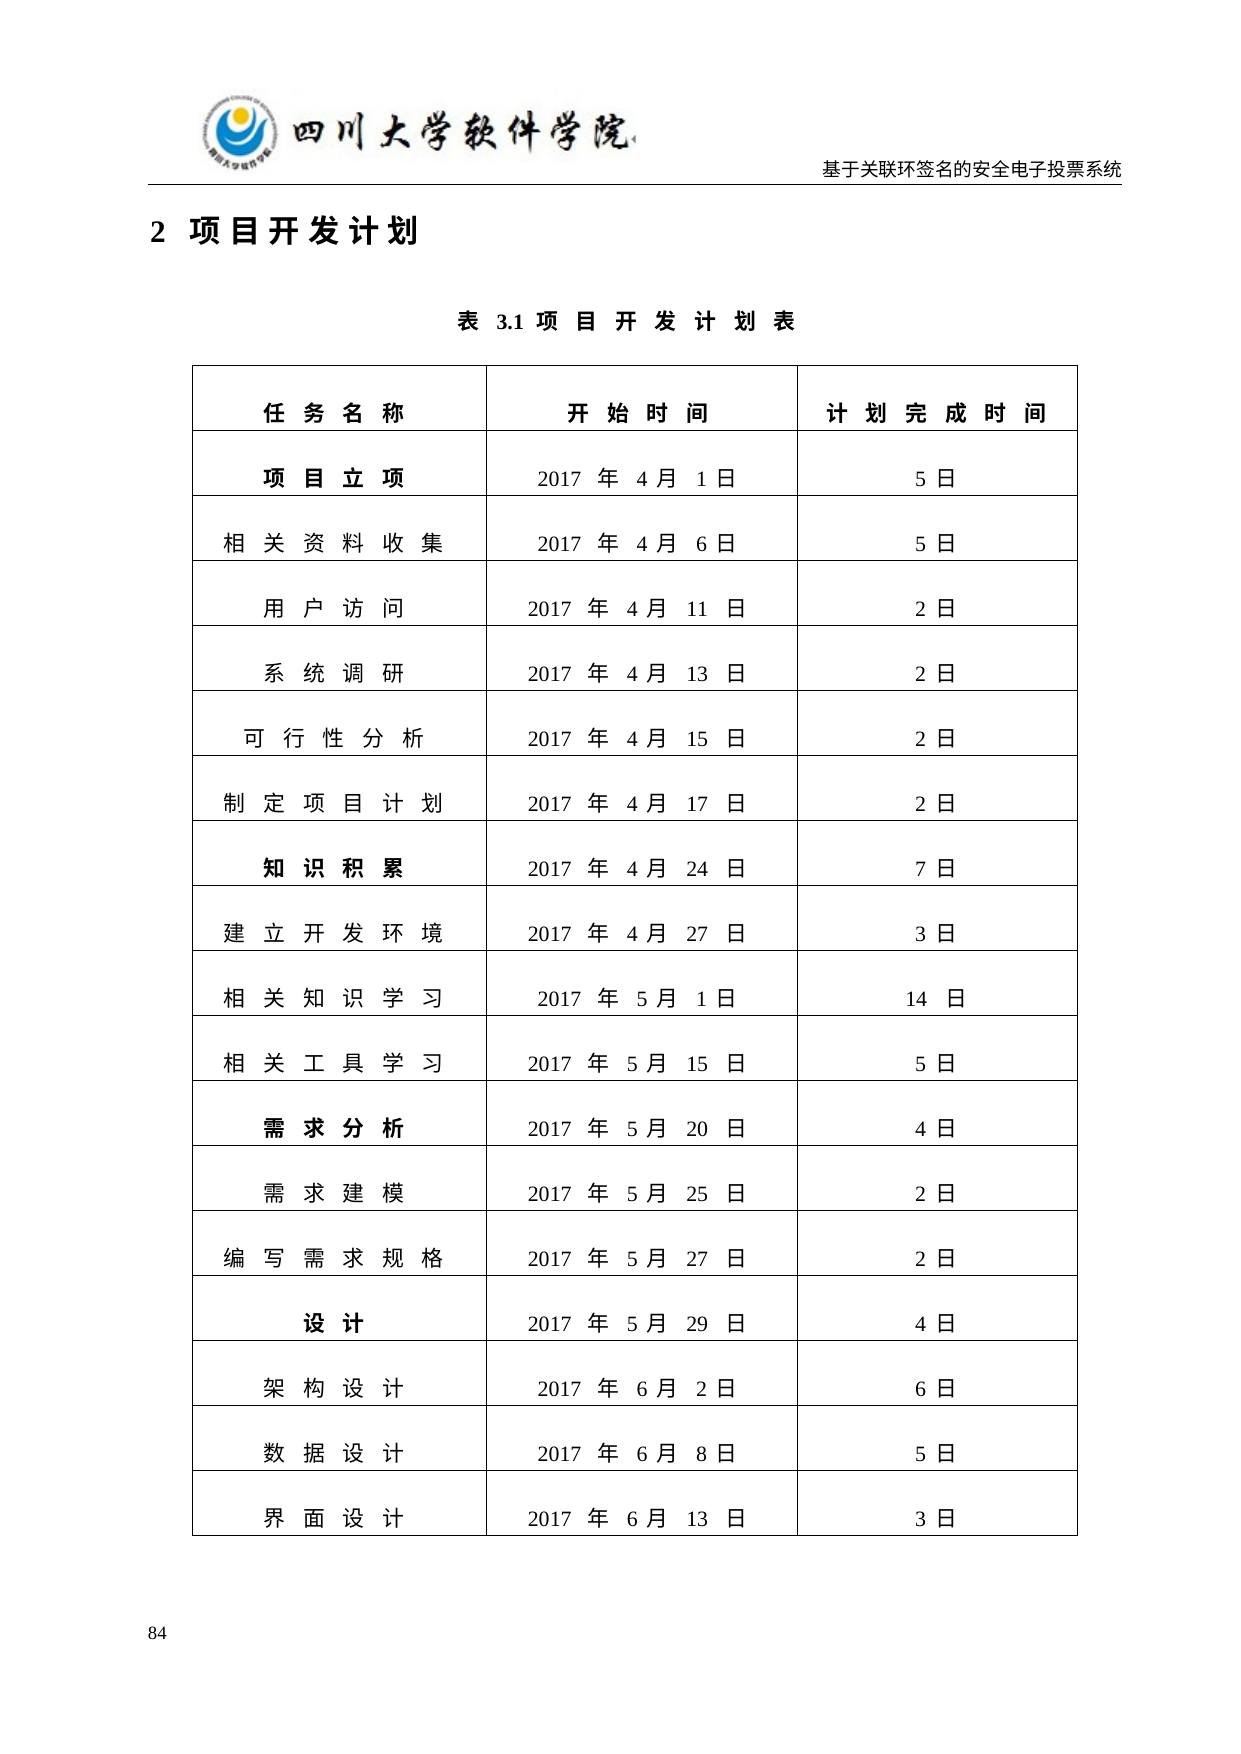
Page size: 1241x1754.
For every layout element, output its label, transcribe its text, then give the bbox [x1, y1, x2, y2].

subtitle 2 项目开发计划 [150, 198, 1120, 259]
table_cell 需求建模 [193, 1146, 486, 1210]
table_cell 2日 [798, 756, 1077, 820]
picture [197, 88, 639, 177]
table_cell 2日 [798, 561, 1077, 625]
table_cell 项目立项 [193, 431, 486, 495]
table_cell 编写需求规格书 [193, 1211, 486, 1275]
table_cell 相关资料收集 [193, 496, 486, 560]
table_cell 用户访问 [193, 561, 486, 625]
table_cell 2日 [798, 626, 1077, 690]
table_cell 4日 [798, 1276, 1077, 1340]
table_header 计划完成时间 [798, 366, 1077, 430]
table_cell 2日 [798, 1211, 1077, 1275]
table_cell 设计 [193, 1276, 486, 1340]
table_cell 需求分析 [193, 1081, 486, 1145]
table_cell 5日 [798, 1016, 1077, 1080]
table_header 任务名称 [193, 366, 486, 430]
table_cell 制定项目计划 [193, 756, 486, 820]
table_cell 5日 [798, 431, 1077, 495]
table_cell 2017年4月27日 [487, 886, 797, 950]
table_cell 14日 [798, 951, 1077, 1015]
table_cell 相关知识学习 [193, 951, 486, 1015]
table_cell 架构设计 [193, 1341, 486, 1405]
table_cell 5日 [798, 1406, 1077, 1470]
table_cell 2017年5月20日 [487, 1081, 797, 1145]
table_cell 界面设计 [193, 1471, 486, 1535]
table_cell 2017年4月15日 [487, 691, 797, 755]
table_cell 2017年5月15日 [487, 1016, 797, 1080]
table_cell 建立开发环境 [193, 886, 486, 950]
table_cell 2017年4月11日 [487, 561, 797, 625]
table_cell 相关工具学习 [193, 1016, 486, 1080]
table_cell 知识积累 [193, 821, 486, 885]
table_cell 系统调研 [193, 626, 486, 690]
table_cell 2017年4月24日 [487, 821, 797, 885]
table_cell 2017年5月27日 [487, 1211, 797, 1275]
table_cell 可行性分析 [193, 691, 486, 755]
table_cell 2日 [798, 691, 1077, 755]
table_cell 3日 [798, 886, 1077, 950]
text 表3.1 项目开发计划表 [150, 289, 1120, 350]
table_cell 2017年5月29日 [487, 1276, 797, 1340]
table_cell 2017年4月17日 [487, 756, 797, 820]
table_cell 2017年4月6日 [487, 496, 797, 560]
table_cell 2日 [798, 1146, 1077, 1210]
table_cell 2017年5月1日 [487, 951, 797, 1015]
table_cell 2017年6月8日 [487, 1406, 797, 1470]
table_cell 7日 [798, 821, 1077, 885]
table_cell 4日 [798, 1081, 1077, 1145]
table_cell 3日 [798, 1471, 1077, 1535]
table_cell 2017年6月2日 [487, 1341, 797, 1405]
table_header 开始时间 [487, 366, 797, 430]
table_cell 2017年5月25日 [487, 1146, 797, 1210]
table_cell 2017年4月13日 [487, 626, 797, 690]
table_cell 数据设计 [193, 1406, 486, 1470]
table_cell 6日 [798, 1341, 1077, 1405]
table_cell 2017年4月1日 [487, 431, 797, 495]
table_cell 5日 [798, 496, 1077, 560]
table_cell 2017年6月13日 [487, 1471, 797, 1535]
